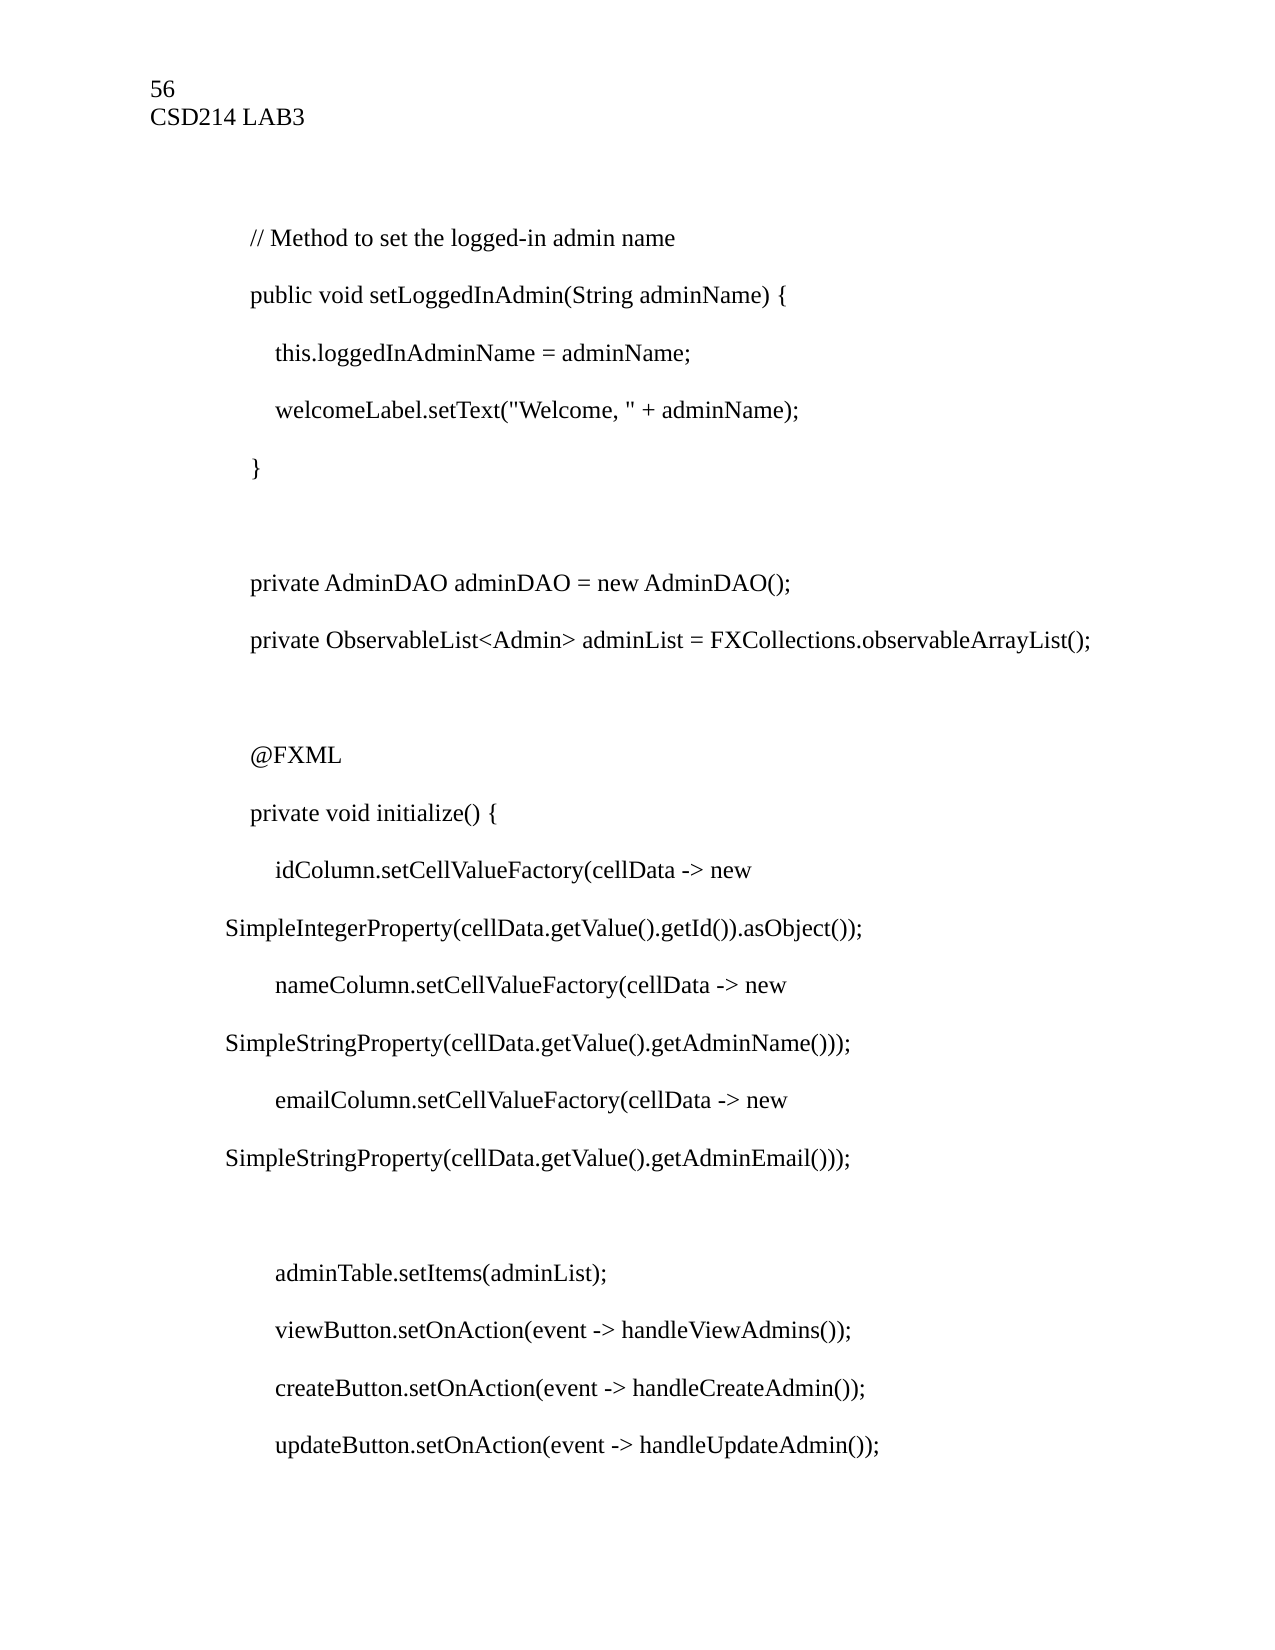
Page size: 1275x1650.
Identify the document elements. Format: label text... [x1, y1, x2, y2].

list } [225, 453, 1125, 482]
list public void setLoggedInAdmin(String adminName) { [225, 280, 1125, 309]
list updateButton.setOnAction(event -> handleUpdateAdmin()); [225, 1430, 1125, 1459]
list viewButton.setOnAction(event -> handleViewAdmins()); [225, 1315, 1125, 1344]
list welcomeLabel.setText("Welcome, " + adminName); [225, 395, 1125, 424]
list private AdminDAO adminDAO = new AdminDAO(); [225, 568, 1125, 597]
list createButton.setOnAction(event -> handleCreateAdmin()); [225, 1373, 1125, 1402]
list @FXML [225, 740, 1125, 769]
list nameColumn.setCellValueFactory(cellData -> new SimpleStringProperty(cellData.getValue().getAdminName())); [225, 970, 1125, 1057]
list this.loggedInAdminName = adminName; [225, 338, 1125, 367]
list adminTable.setItems(adminList); [225, 1258, 1125, 1287]
list private ObservableList<Admin> adminList = FXCollections.observableArrayList(); [225, 625, 1125, 654]
list private void initialize() { [225, 798, 1125, 827]
list // Method to set the logged-in admin name [225, 223, 1125, 252]
list idColumn.setCellValueFactory(cellData -> new SimpleIntegerProperty(cellData.getValue().getId()).asObject()); [225, 855, 1125, 942]
list emailColumn.setCellValueFactory(cellData -> new SimpleStringProperty(cellData.getValue().getAdminEmail())); [225, 1085, 1125, 1172]
